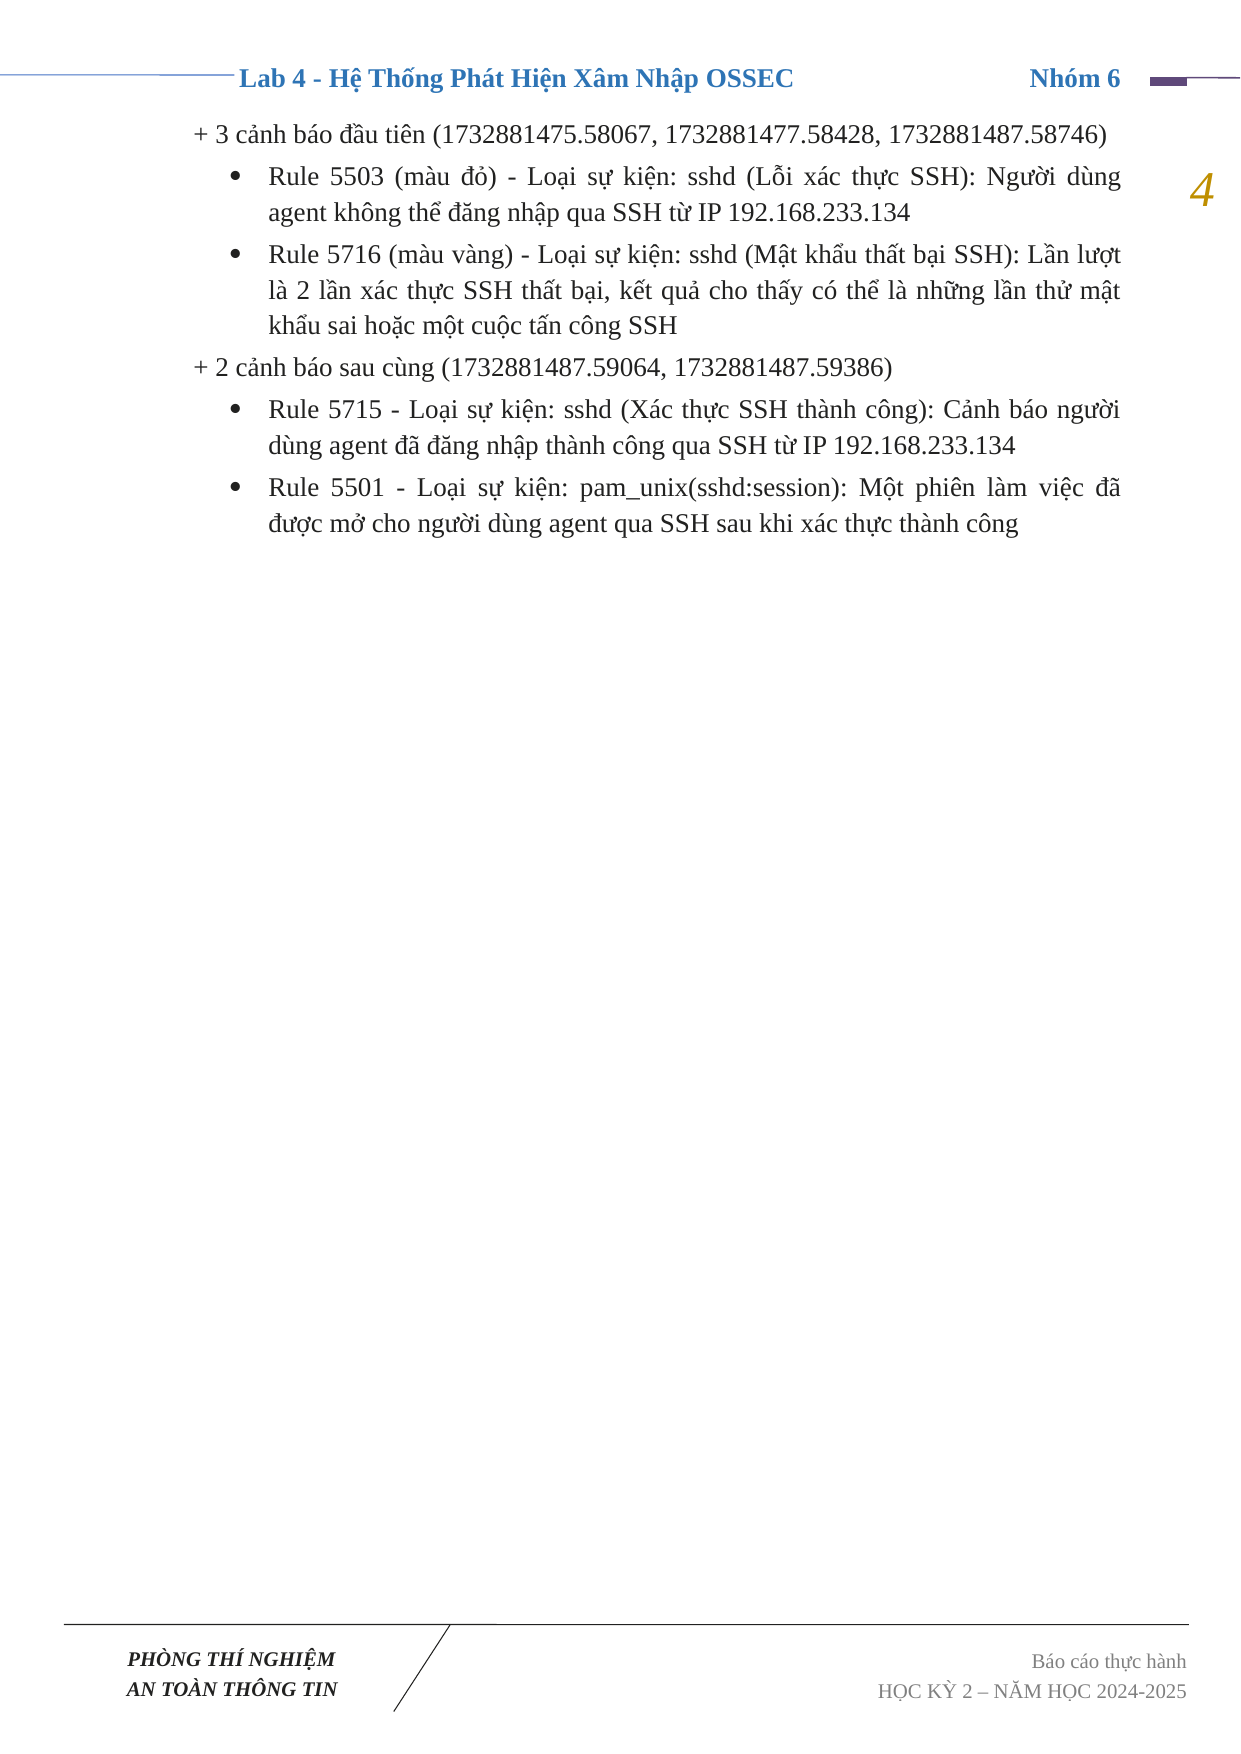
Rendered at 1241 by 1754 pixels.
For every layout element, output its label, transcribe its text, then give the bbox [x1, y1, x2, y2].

list Rule 5715 - Loại sự kiện: sshd (Xác thực SSH thành công): Cảnh báo người dùng agent đã đăng nhập thành công qua SSH từ IP 192.168.233.134 [231, 393, 1122, 460]
list Rule 5501 - Loại sự kiện: pam_unix(sshd:session): Một phiên làm việc đã được mở cho người dùng agent qua SSH sau khi xác thực thành công [231, 471, 1122, 538]
text + 3 cảnh báo đầu tiên (1732881475.58067, 1732881477.58428, 1732881487.58746) [118, 118, 1122, 149]
list Rule 5503 (màu đỏ) - Loại sự kiện: sshd (Lỗi xác thực SSH): Người dùng agent không thể đăng nhập qua SSH từ IP 192.168.233.134 [231, 160, 1122, 227]
text + 2 cảnh báo sau cùng (1732881487.59064, 1732881487.59386) [118, 351, 1122, 383]
list Rule 5716 (màu vàng) - Loại sự kiện: sshd (Mật khẩu thất bại SSH): Lần lượt là 2 lần xác thực SSH thất bại, kết quả cho thấy có thể là những lần thử mật khẩu sai hoặc một cuộc tấn công SSH [231, 238, 1122, 341]
